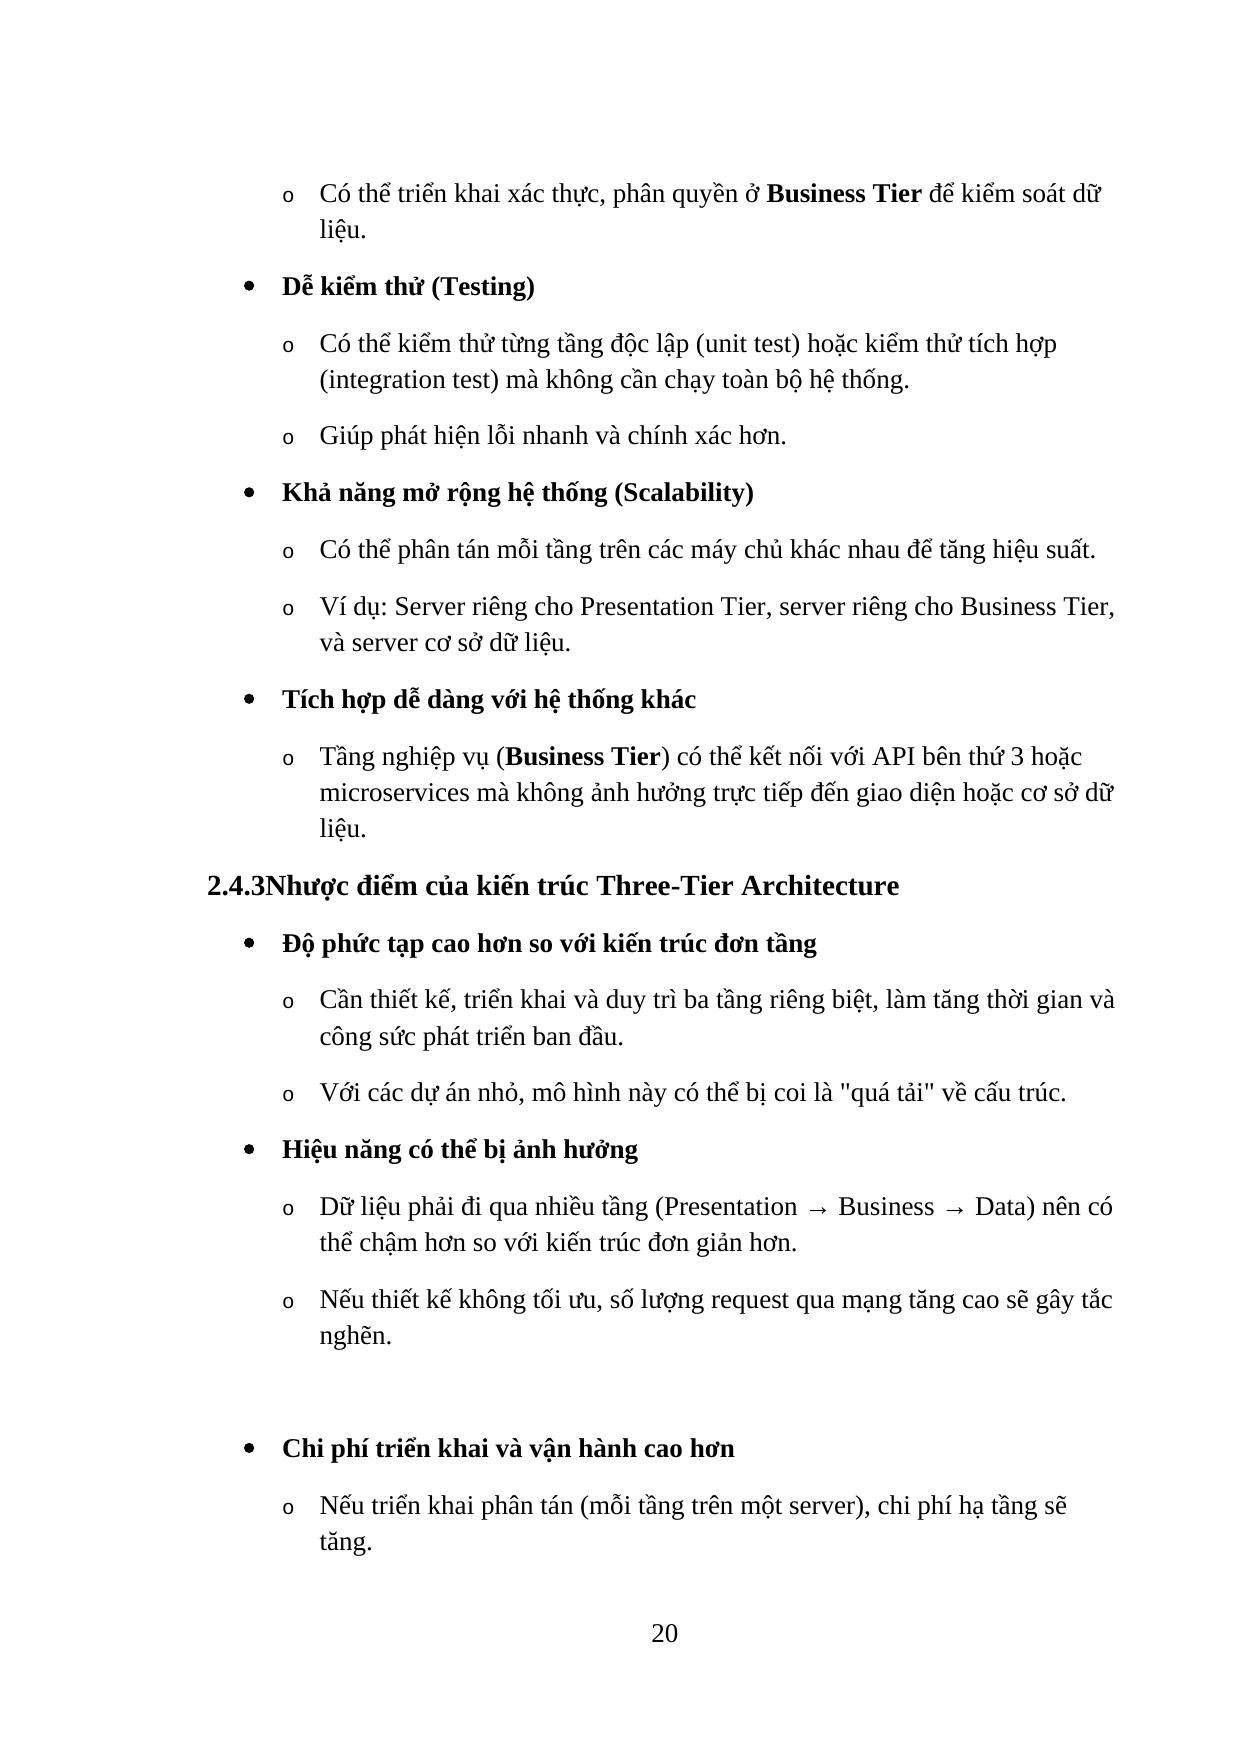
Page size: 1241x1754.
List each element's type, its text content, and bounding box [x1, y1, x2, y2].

list Dữ liệu phải đi qua nhiều tầng (Presentation → Business → Data) nên có thể chậm hơn so với kiến trúc đơn giản hơn. [282, 1190, 1122, 1257]
list Có thể triển khai xác thực, phân quyền ở Business Tier để kiểm soát dữ liệu. [282, 177, 1122, 244]
list Khả năng mở rộng hệ thống (Scalability) [244, 476, 1122, 508]
list Có thể kiểm thử từng tầng độc lập (unit test) hoặc kiểm thử tích hợp (integration test) mà không cần chạy toàn bộ hệ thống. [282, 327, 1122, 394]
list Hiệu năng có thể bị ảnh hưởng [244, 1133, 1122, 1165]
list Nếu thiết kế không tối ưu, số lượng request qua mạng tăng cao sẽ gây tắc nghẽn. [282, 1283, 1122, 1350]
list Cần thiết kế, triển khai và duy trì ba tầng riêng biệt, làm tăng thời gian và công sức phát triển ban đầu. [282, 984, 1122, 1051]
list Dễ kiểm thử (Testing) [244, 270, 1122, 301]
list Giúp phát hiện lỗi nhanh và chính xác hơn. [282, 419, 1122, 451]
subtitle 2.4.3Nhược điểm của kiến trúc Three-Tier Architecture [207, 868, 1122, 902]
list Có thể phân tán mỗi tầng trên các máy chủ khác nhau để tăng hiệu suất. [282, 533, 1122, 565]
list Độ phức tạp cao hơn so với kiến trúc đơn tầng [244, 927, 1122, 958]
list Tầng nghiệp vụ (Business Tier) có thể kết nối với API bên thứ 3 hoặc microservices mà không ảnh hưởng trực tiếp đến giao diện hoặc cơ sở dữ liệu. [282, 740, 1122, 843]
list Với các dự án nhỏ, mô hình này có thể bị coi là "quá tải" về cấu trúc. [282, 1076, 1122, 1108]
list Ví dụ: Server riêng cho Presentation Tier, server riêng cho Business Tier, và server cơ sở dữ liệu. [282, 590, 1122, 658]
list Nếu triển khai phân tán (mỗi tầng trên một server), chi phí hạ tầng sẽ tăng. [282, 1489, 1122, 1556]
list Tích hợp dễ dàng với hệ thống khác [244, 683, 1122, 714]
list Chi phí triển khai và vận hành cao hơn [244, 1432, 1122, 1463]
